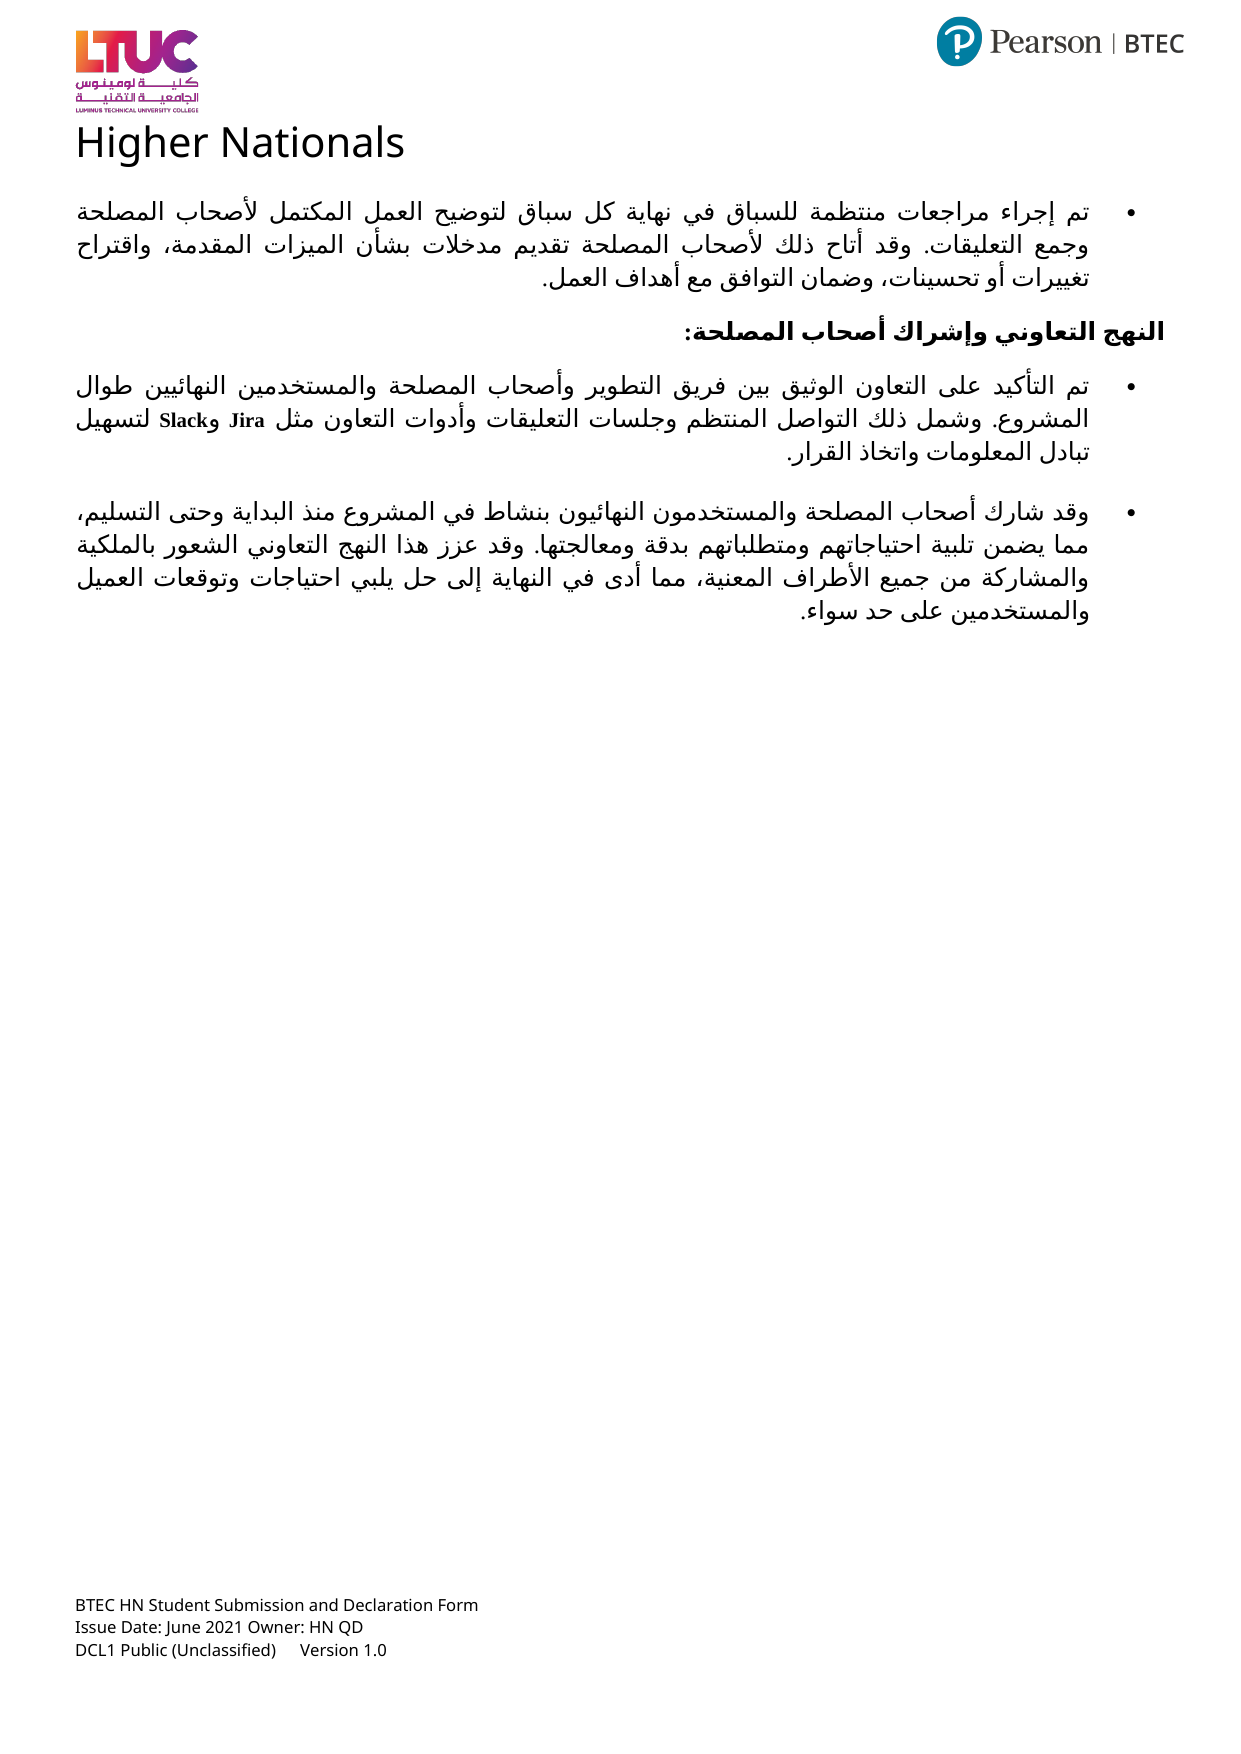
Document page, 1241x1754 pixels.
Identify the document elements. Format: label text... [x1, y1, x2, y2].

list تم التأكيد على التعاون الوثيق بين فريق التطوير وأصحاب المصلحة والمستخدمين النهائيين طوال المشروع. وشمل ذلك التواصل المنتظم وجلسات التعليقات وأدوات التعاون مثل Jira وSlack لتسهيل تبادل المعلومات واتخاذ القرار. [75, 371, 1128, 466]
picture [75, 30, 199, 113]
list تم إجراء مراجعات منتظمة للسباق في نهاية كل سباق لتوضيح العمل المكتمل لأصحاب المصلحة وجمع التعليقات. وقد أتاح ذلك لأصحاب المصلحة تقديم مدخلات بشأن الميزات المقدمة، واقتراح تغييرات أو تحسينات، وضمان التوافق مع أهداف العمل. [75, 197, 1128, 292]
list وقد شارك أصحاب المصلحة والمستخدمون النهائيون بنشاط في المشروع منذ البداية وحتى التسليم، مما يضمن تلبية احتياجاتهم ومتطلباتهم بدقة ومعالجتها. وقد عزز هذا النهج التعاوني الشعور بالملكية والمشاركة من جميع الأطراف المعنية، مما أدى في النهاية إلى حل يلبي احتياجات وتوقعات العميل والمستخدمين على حد سواء. [75, 497, 1128, 625]
text النهج التعاوني وإشراك أصحاب المصلحة: [75, 317, 1165, 346]
picture [932, 9, 1186, 72]
